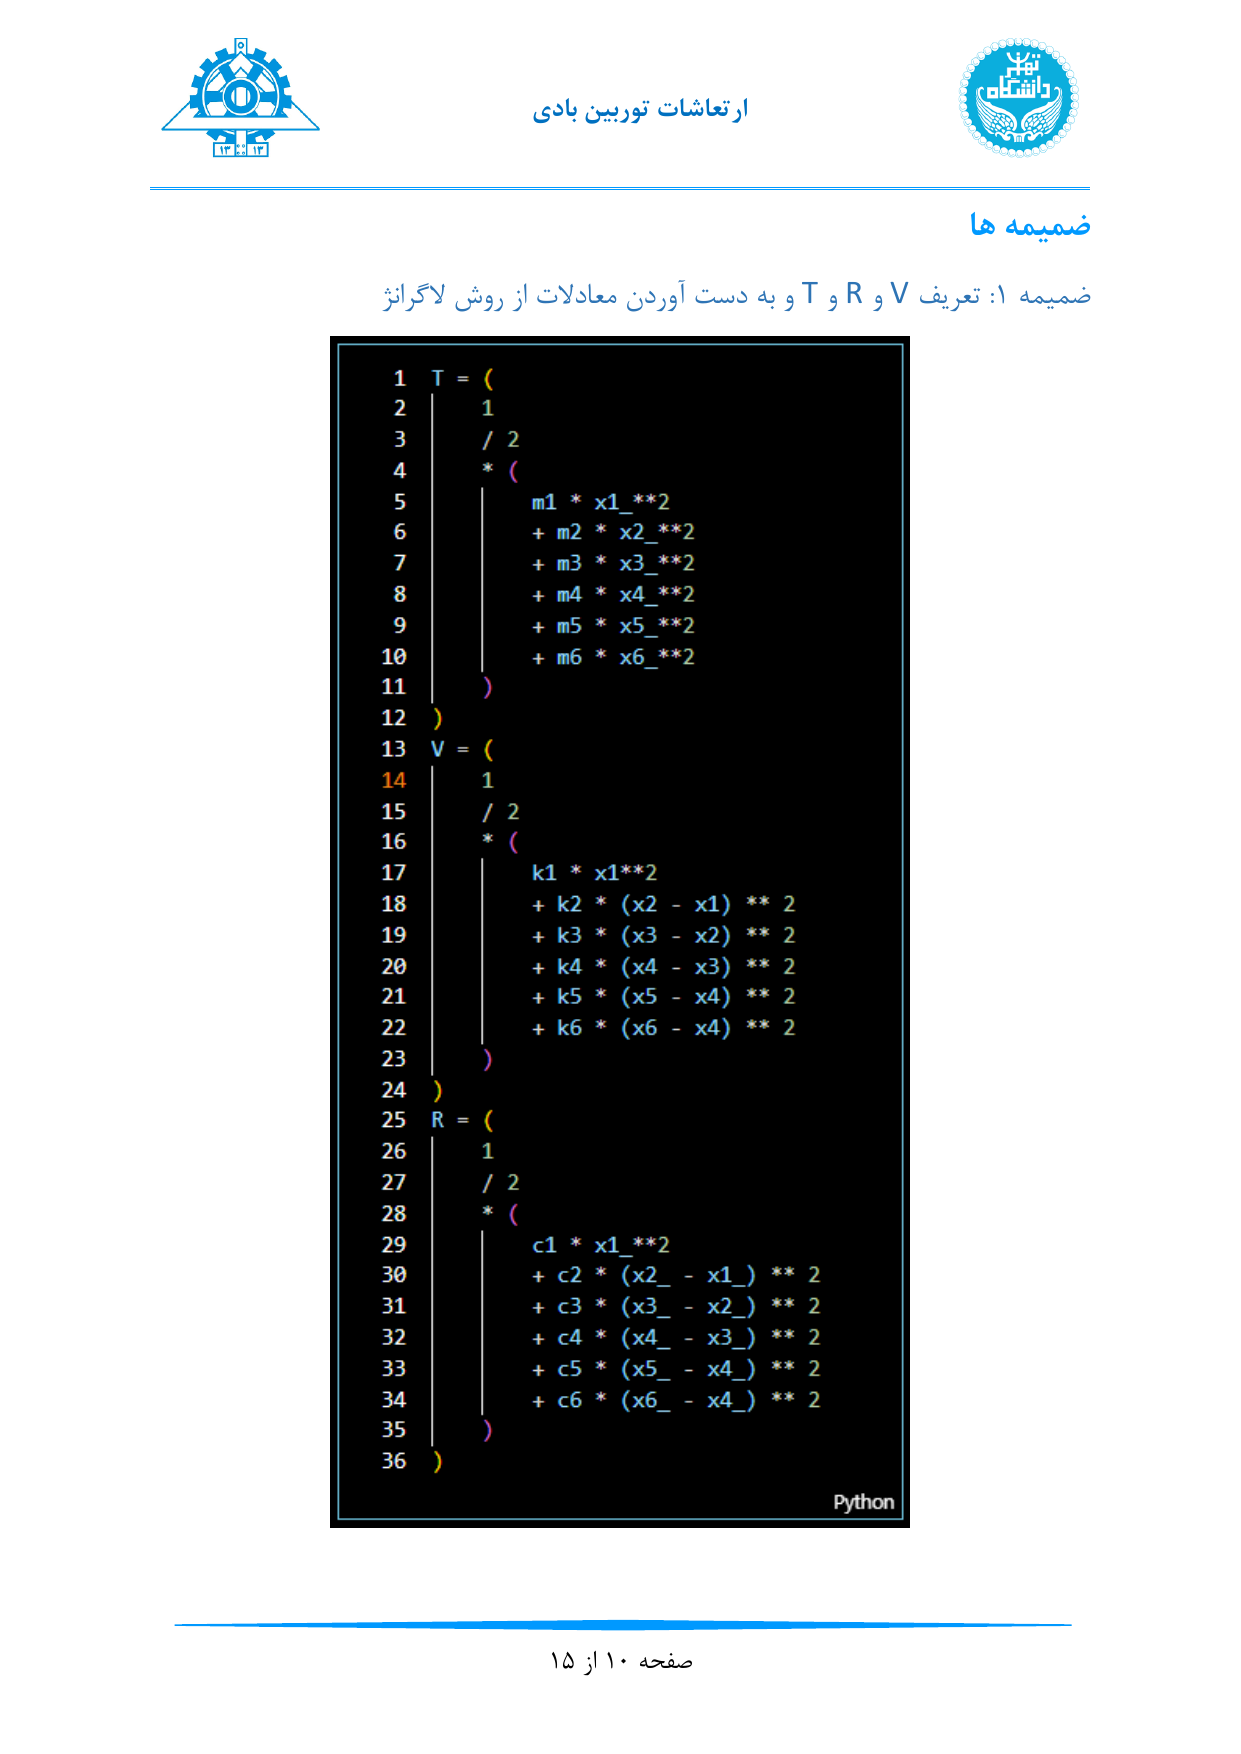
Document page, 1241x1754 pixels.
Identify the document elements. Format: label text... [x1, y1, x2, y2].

picture [227, 55, 252, 80]
picture [256, 136, 263, 142]
picture [161, 38, 320, 128]
picture [161, 130, 225, 158]
subtitle ضمیمه ۱: تعریف V و R و T و به دست آوردن معادلات از روش لاگرانژ [150, 271, 1090, 315]
picture [208, 75, 225, 91]
picture [237, 46, 245, 53]
picture [257, 75, 274, 92]
picture [248, 131, 320, 158]
picture [205, 100, 230, 115]
picture [330, 336, 910, 1528]
picture [958, 38, 1079, 158]
subtitle ضمیمه ها [150, 211, 1090, 248]
picture [237, 88, 245, 106]
picture [237, 131, 245, 155]
picture [264, 67, 271, 77]
picture [208, 70, 219, 81]
picture [215, 145, 234, 158]
